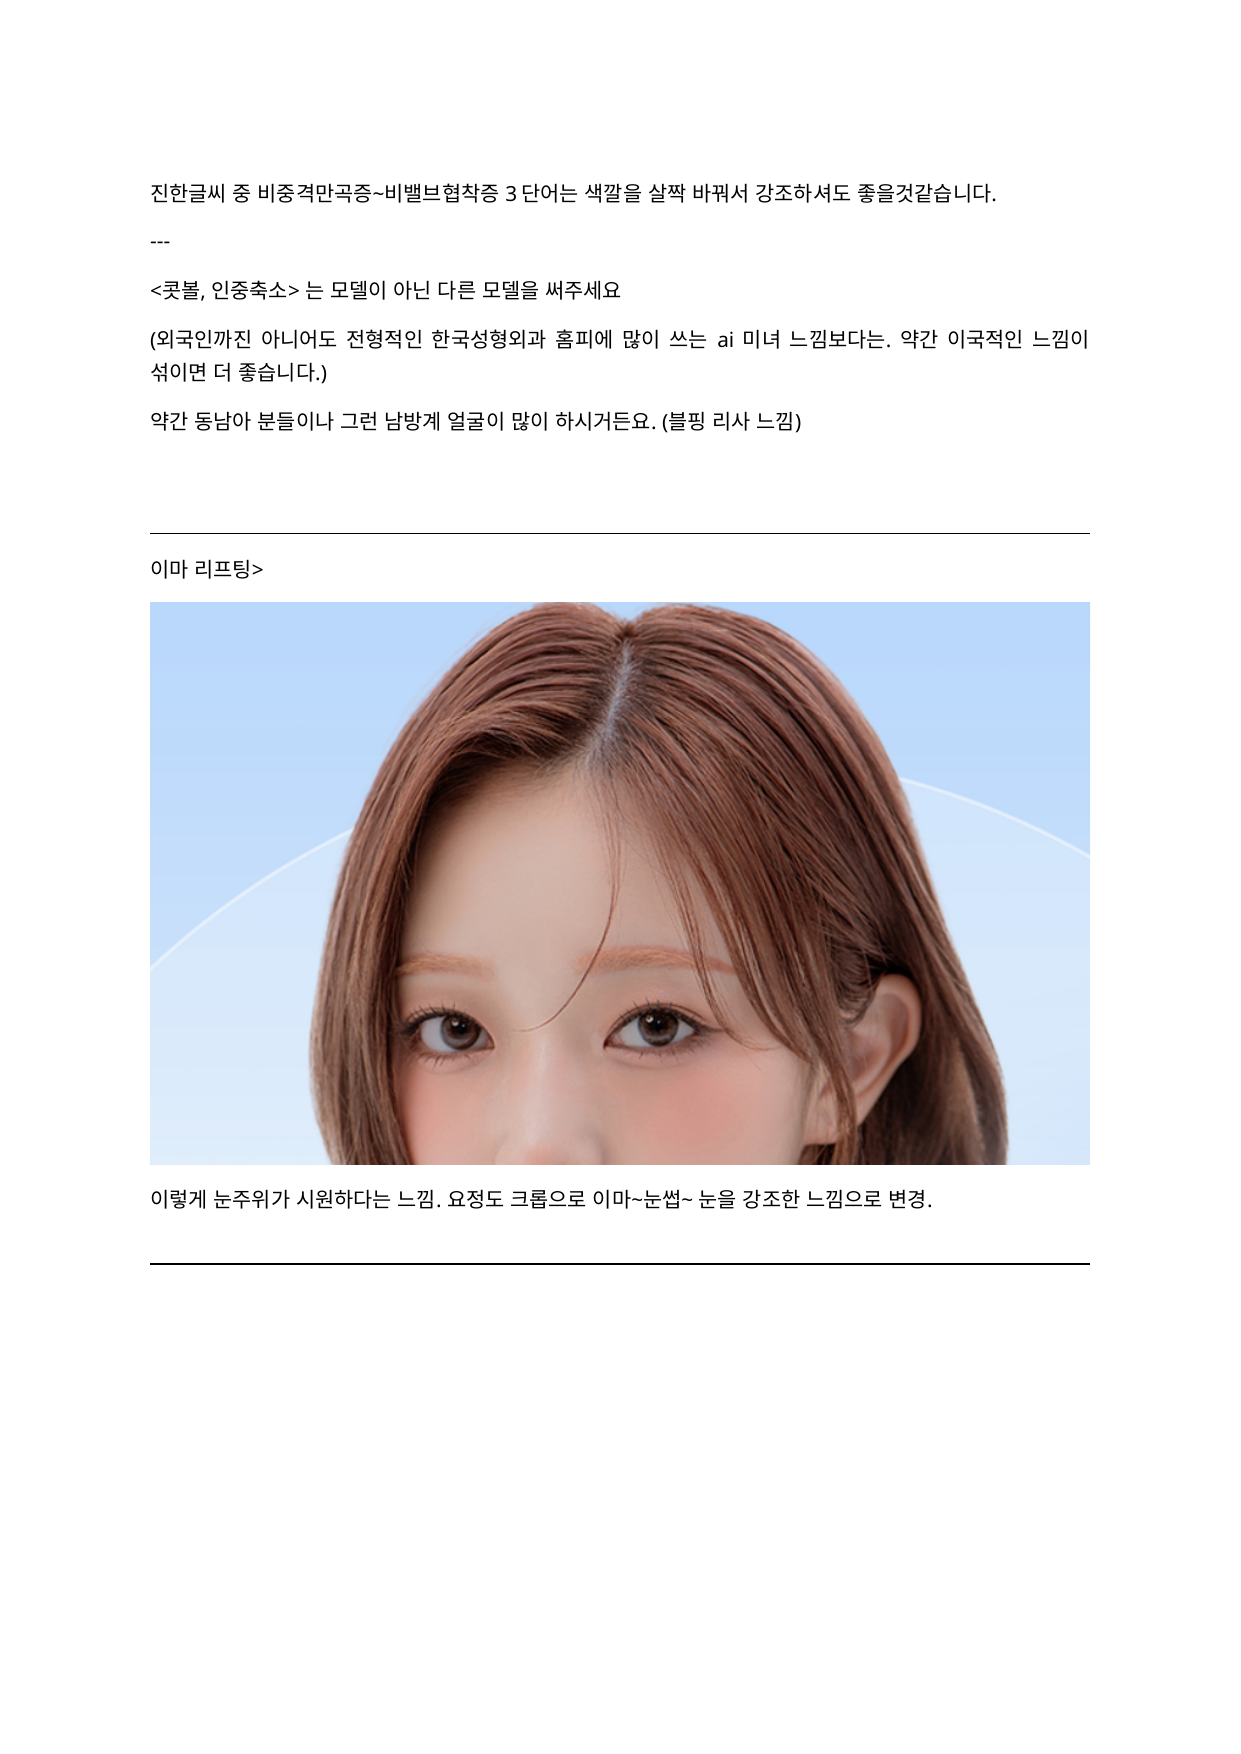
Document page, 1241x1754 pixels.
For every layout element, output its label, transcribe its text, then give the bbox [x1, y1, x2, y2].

text 진한글씨 중 비중격만곡증~비밸브협착증 3단어는 색깔을 살짝 바꿔서 강조하셔도 좋을것같습니다. [150, 177, 1090, 207]
picture [150, 602, 1091, 1165]
text <콧볼, 인중축소> 는 모델이 아닌 다른 모델을 써주세요 [150, 274, 1090, 304]
text --- [150, 227, 1090, 255]
text 이렇게 눈주위가 시원하다는 느낌. 요정도 크롭으로 이마~눈썹~ 눈을 강조한 느낌으로 변경. [150, 1183, 1090, 1213]
text 약간 동남아 분들이나 그런 남방계 얼굴이 많이 하시거든요. (블핑 리사 느낌) [150, 405, 1090, 436]
text 이마 리프팅> [150, 553, 1090, 583]
text (외국인까진 아니어도 전형적인 한국성형외과 홈피에 많이 쓰는 ai 미녀 느낌보다는. 약간 이국적인 느낌이 섞이면 더 좋습니다.) [150, 323, 1090, 386]
